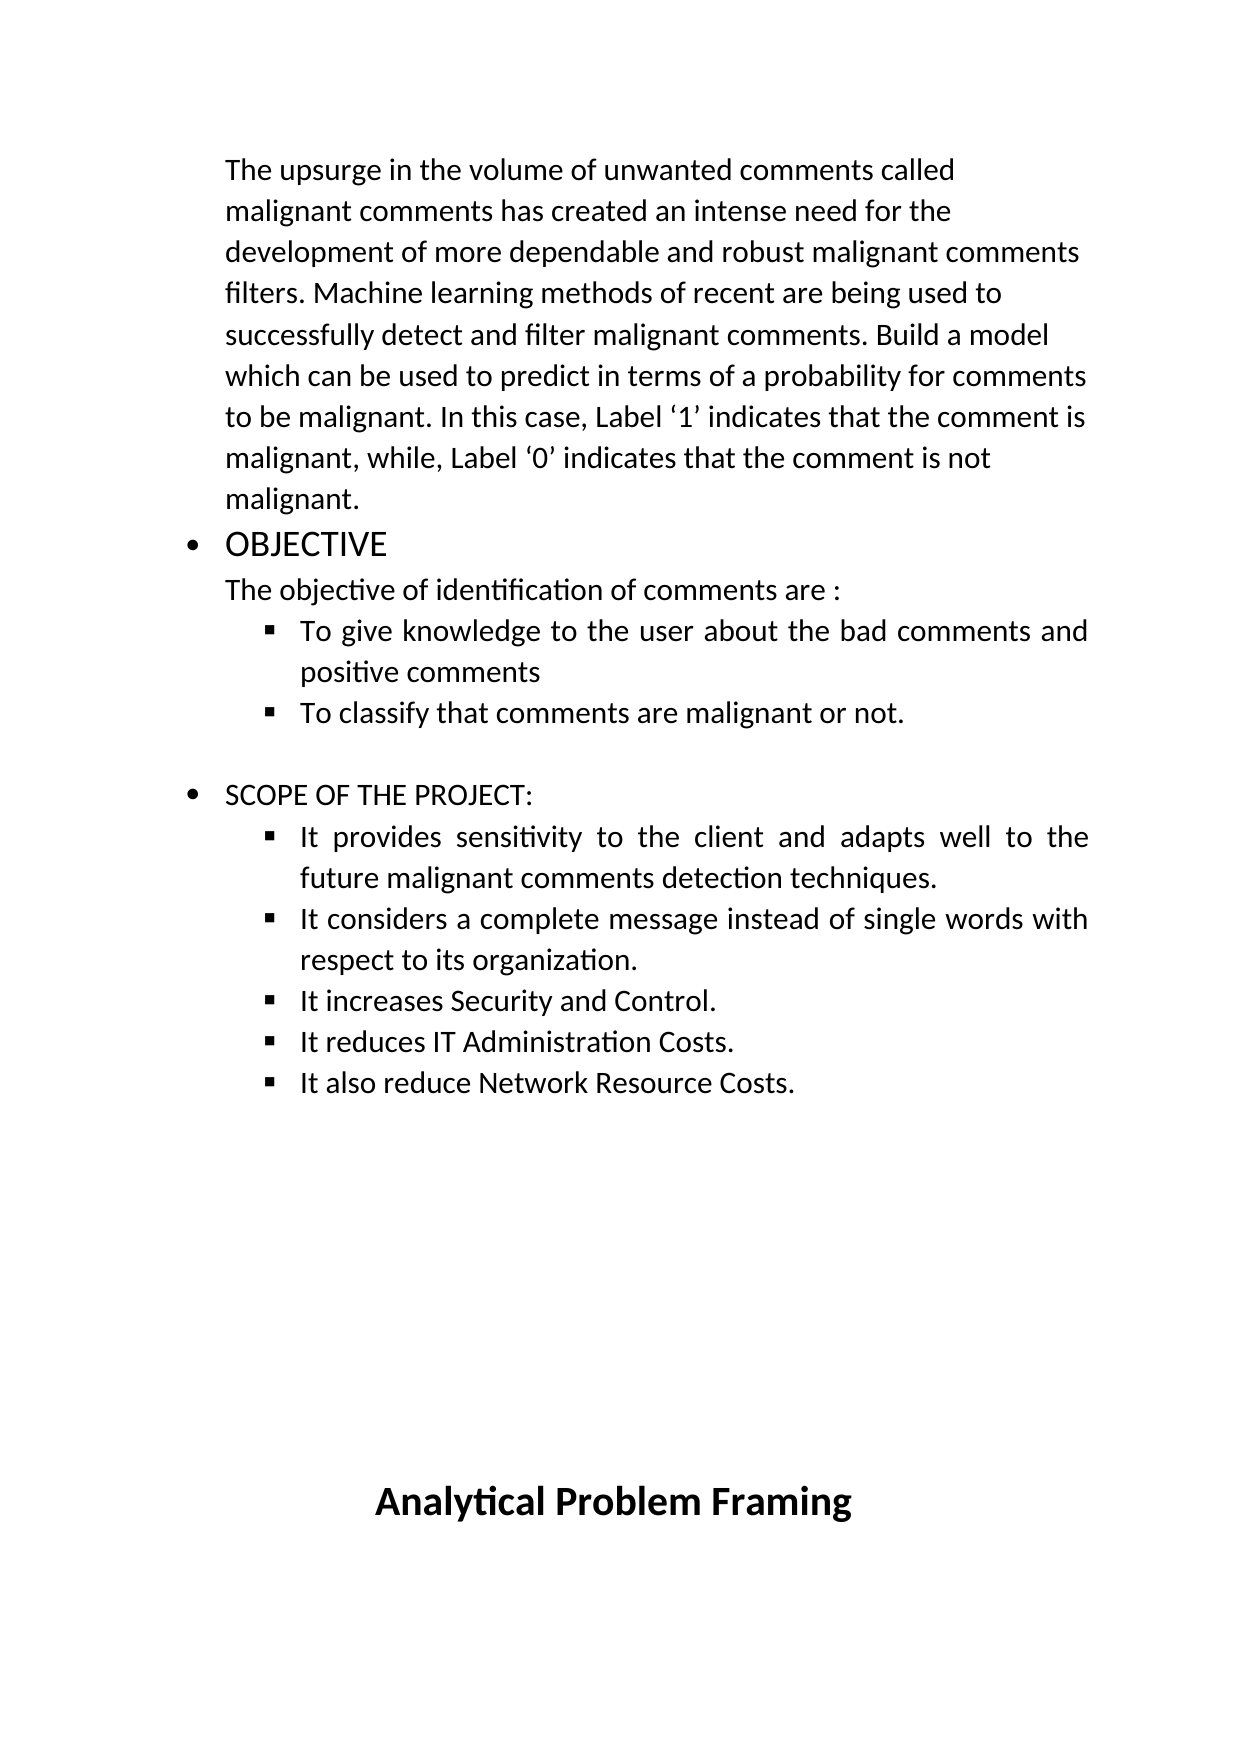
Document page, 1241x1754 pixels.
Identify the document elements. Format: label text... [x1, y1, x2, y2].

list It provides sensitivity to the client and adapts well to the future malignant comments detection techniques. [262, 817, 1090, 896]
list Analytical Problem Framing [300, 1475, 1090, 1526]
list It also reduce Network Resource Costs. [262, 1063, 1090, 1102]
list It reduces IT Administration Costs. [262, 1022, 1090, 1061]
list OBJECTIVE [187, 520, 1090, 566]
list To classify that comments are malignant or not. [262, 693, 1090, 731]
list The objective of identification of comments are : [225, 570, 1090, 608]
list To give knowledge to the user about the bad comments and positive comments [262, 611, 1090, 690]
list It increases Security and Control. [262, 981, 1090, 1019]
list SCOPE OF THE PROJECT: [187, 776, 1090, 814]
list It considers a complete message instead of single words with respect to its organization. [262, 899, 1090, 978]
list The upsurge in the volume of unwanted comments called malignant comments has created an intense need for the development of more dependable and robust malignant comments filters. Machine learning methods of recent are being used to successfully detect and filter malignant comments. Build a model which can be used to predict in terms of a probability for comments to be malignant. In this case, Label ‘1’ indicates that the comment is malignant, while, Label ‘0’ indicates that the comment is not malignant. [225, 150, 1090, 517]
